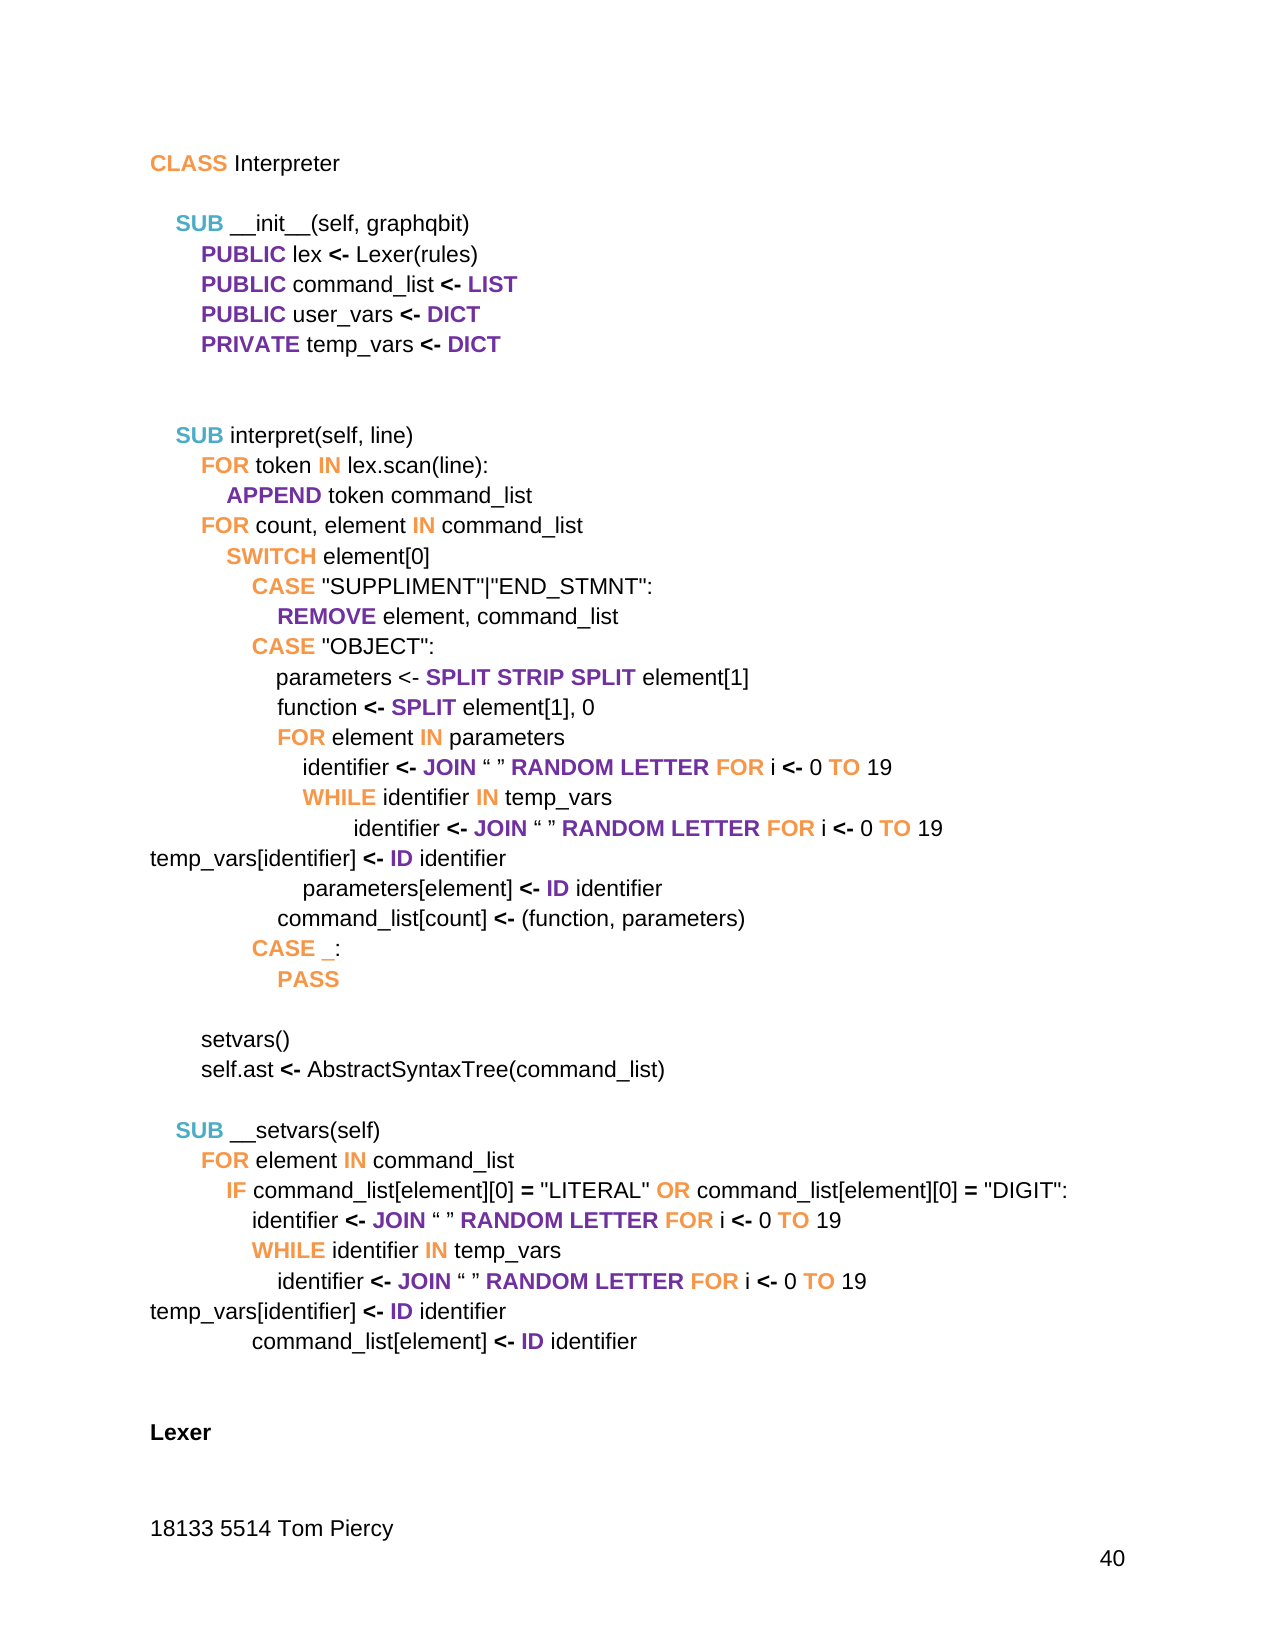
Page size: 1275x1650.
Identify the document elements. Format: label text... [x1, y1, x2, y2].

text setvars() [150, 1026, 1125, 1052]
text identifier <- JOIN “ ” RANDOM LETTER FOR i <- 0 TO 19 temp_vars[identifier] <- ID identifier [150, 814, 1125, 871]
text PUBLIC command_list <- LIST [150, 271, 1125, 297]
text CLASS Interpreter [150, 150, 1125, 176]
text command_list[element] <- ID identifier [150, 1328, 1125, 1354]
text PRIVATE temp_vars <- DICT [150, 331, 1125, 358]
text CASE "OBJECT": [150, 633, 1125, 660]
text PUBLIC lex <- Lexer(rules) [150, 241, 1125, 267]
text SUB interpret(self, line) [150, 422, 1125, 448]
text SWITCH element[0] [150, 543, 1125, 569]
text identifier <- JOIN “ ” RANDOM LETTER FOR i <- 0 TO 19 [150, 1207, 1125, 1234]
text APPEND token command_list [150, 482, 1125, 509]
text function <- SPLIT element[1], 0 [150, 694, 1125, 720]
text parameters <- SPLIT STRIP SPLIT element[1] [150, 663, 1125, 690]
text PASS [150, 966, 1125, 992]
text IF command_list[element][0] = "LITERAL" OR command_list[element][0] = "DIGIT": [150, 1177, 1125, 1203]
text CASE "SUPPLIMENT"|"END_STMNT": [150, 573, 1125, 599]
text PUBLIC user_vars <- DICT [150, 301, 1125, 327]
text self.ast <- AbstractSyntaxTree(command_list) [150, 1056, 1125, 1083]
text FOR count, element IN command_list [150, 512, 1125, 539]
text SUB __setvars(self) [150, 1117, 1125, 1143]
text command_list[count] <- (function, parameters) [150, 905, 1125, 932]
text FOR token IN lex.scan(line): [150, 452, 1125, 478]
text CASE _: [150, 935, 1125, 962]
text Lexer [150, 1419, 1125, 1445]
text WHILE identifier IN temp_vars [150, 1237, 1125, 1264]
text FOR element IN parameters [150, 724, 1125, 750]
text SUB __init__(self, graphqbit) [150, 210, 1125, 237]
text parameters[element] <- ID identifier [150, 875, 1125, 901]
text identifier <- JOIN “ ” RANDOM LETTER FOR i <- 0 TO 19 [150, 754, 1125, 781]
text identifier <- JOIN “ ” RANDOM LETTER FOR i <- 0 TO 19 temp_vars[identifier] <- ID identifier [150, 1268, 1125, 1324]
text FOR element IN command_list [150, 1147, 1125, 1173]
text REMOVE element, command_list [150, 603, 1125, 629]
text WHILE identifier IN temp_vars [150, 784, 1125, 811]
